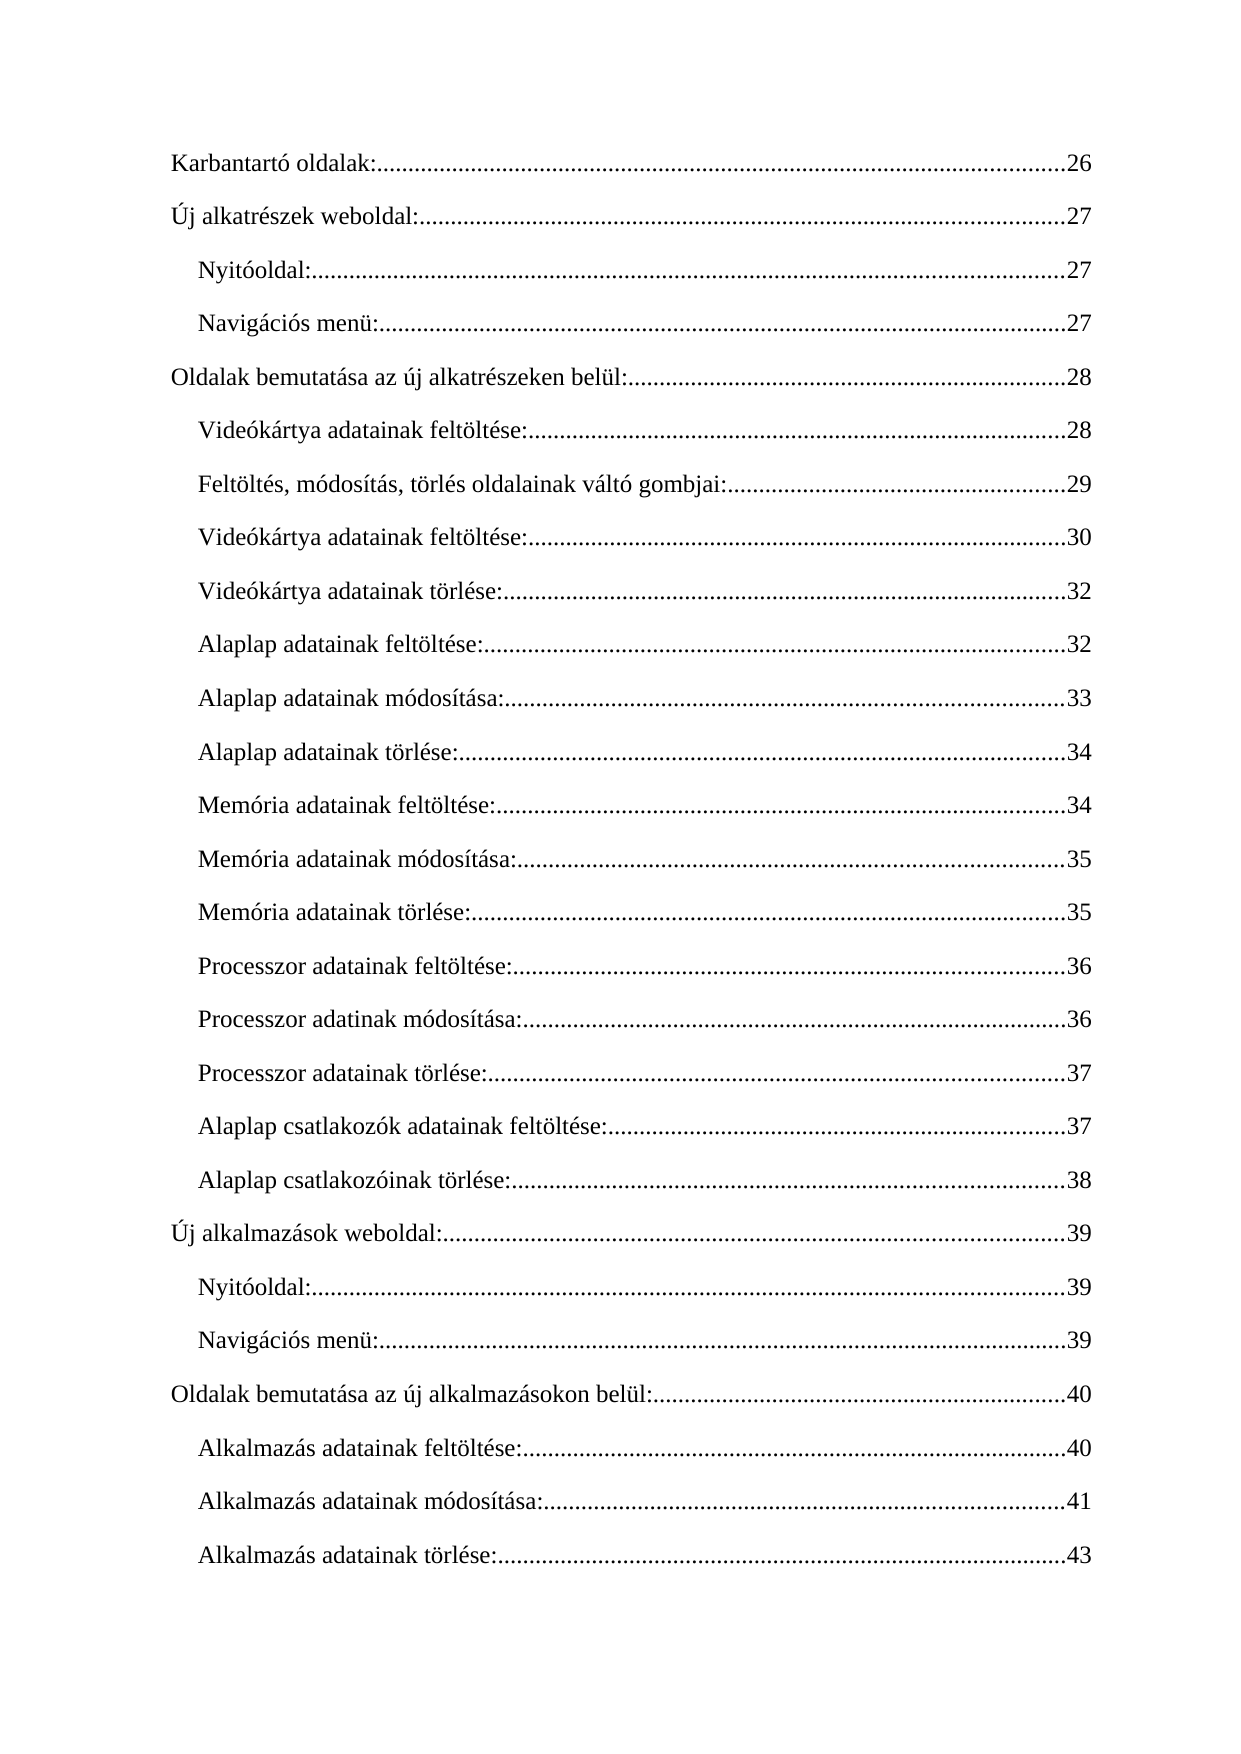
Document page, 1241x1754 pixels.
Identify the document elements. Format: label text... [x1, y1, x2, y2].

text Oldalak bemutatása az új alkalmazásokon belül: 40 [171, 1379, 1093, 1408]
text Feltöltés, módosítás, törlés oldalainak váltó gombjai: 29 [198, 469, 1093, 498]
text Alaplap csatlakozók adatainak feltöltése: 37 [198, 1111, 1093, 1140]
text Navigációs menü: 39 [198, 1326, 1093, 1354]
text Navigációs menü: 27 [198, 308, 1093, 337]
text Nyitóoldal: 27 [198, 255, 1093, 283]
text Videókártya adatainak törlése: 32 [198, 576, 1093, 605]
text Nyitóoldal: 39 [198, 1272, 1093, 1301]
text Processzor adatinak módosítása: 36 [198, 1004, 1093, 1033]
text Memória adatainak módosítása: 35 [198, 844, 1093, 872]
text Processzor adatainak törlése: 37 [198, 1058, 1093, 1087]
text Oldalak bemutatása az új alkatrészeken belül: 28 [171, 362, 1093, 391]
text Alaplap csatlakozóinak törlése: 38 [198, 1165, 1093, 1194]
text Alkalmazás adatainak feltöltése: 40 [198, 1433, 1093, 1461]
text Karbantartó oldalak: 26 [171, 148, 1093, 176]
text Alaplap adatainak törlése: 34 [198, 737, 1093, 765]
text Memória adatainak törlése: 35 [198, 897, 1093, 926]
text Alkalmazás adatainak módosítása: 41 [198, 1486, 1093, 1515]
text Processzor adatainak feltöltése: 36 [198, 951, 1093, 979]
text Videókártya adatainak feltöltése: 28 [198, 415, 1093, 444]
text Alkalmazás adatainak törlése: 43 [198, 1540, 1093, 1568]
text Memória adatainak feltöltése: 34 [198, 790, 1093, 819]
text Alaplap adatainak módosítása: 33 [198, 683, 1093, 712]
text Új alkatrészek weboldal: 27 [171, 201, 1093, 230]
text Alaplap adatainak feltöltése: 32 [198, 629, 1093, 658]
text Új alkalmazások weboldal: 39 [171, 1218, 1093, 1247]
text Videókártya adatainak feltöltése: 30 [198, 522, 1093, 551]
